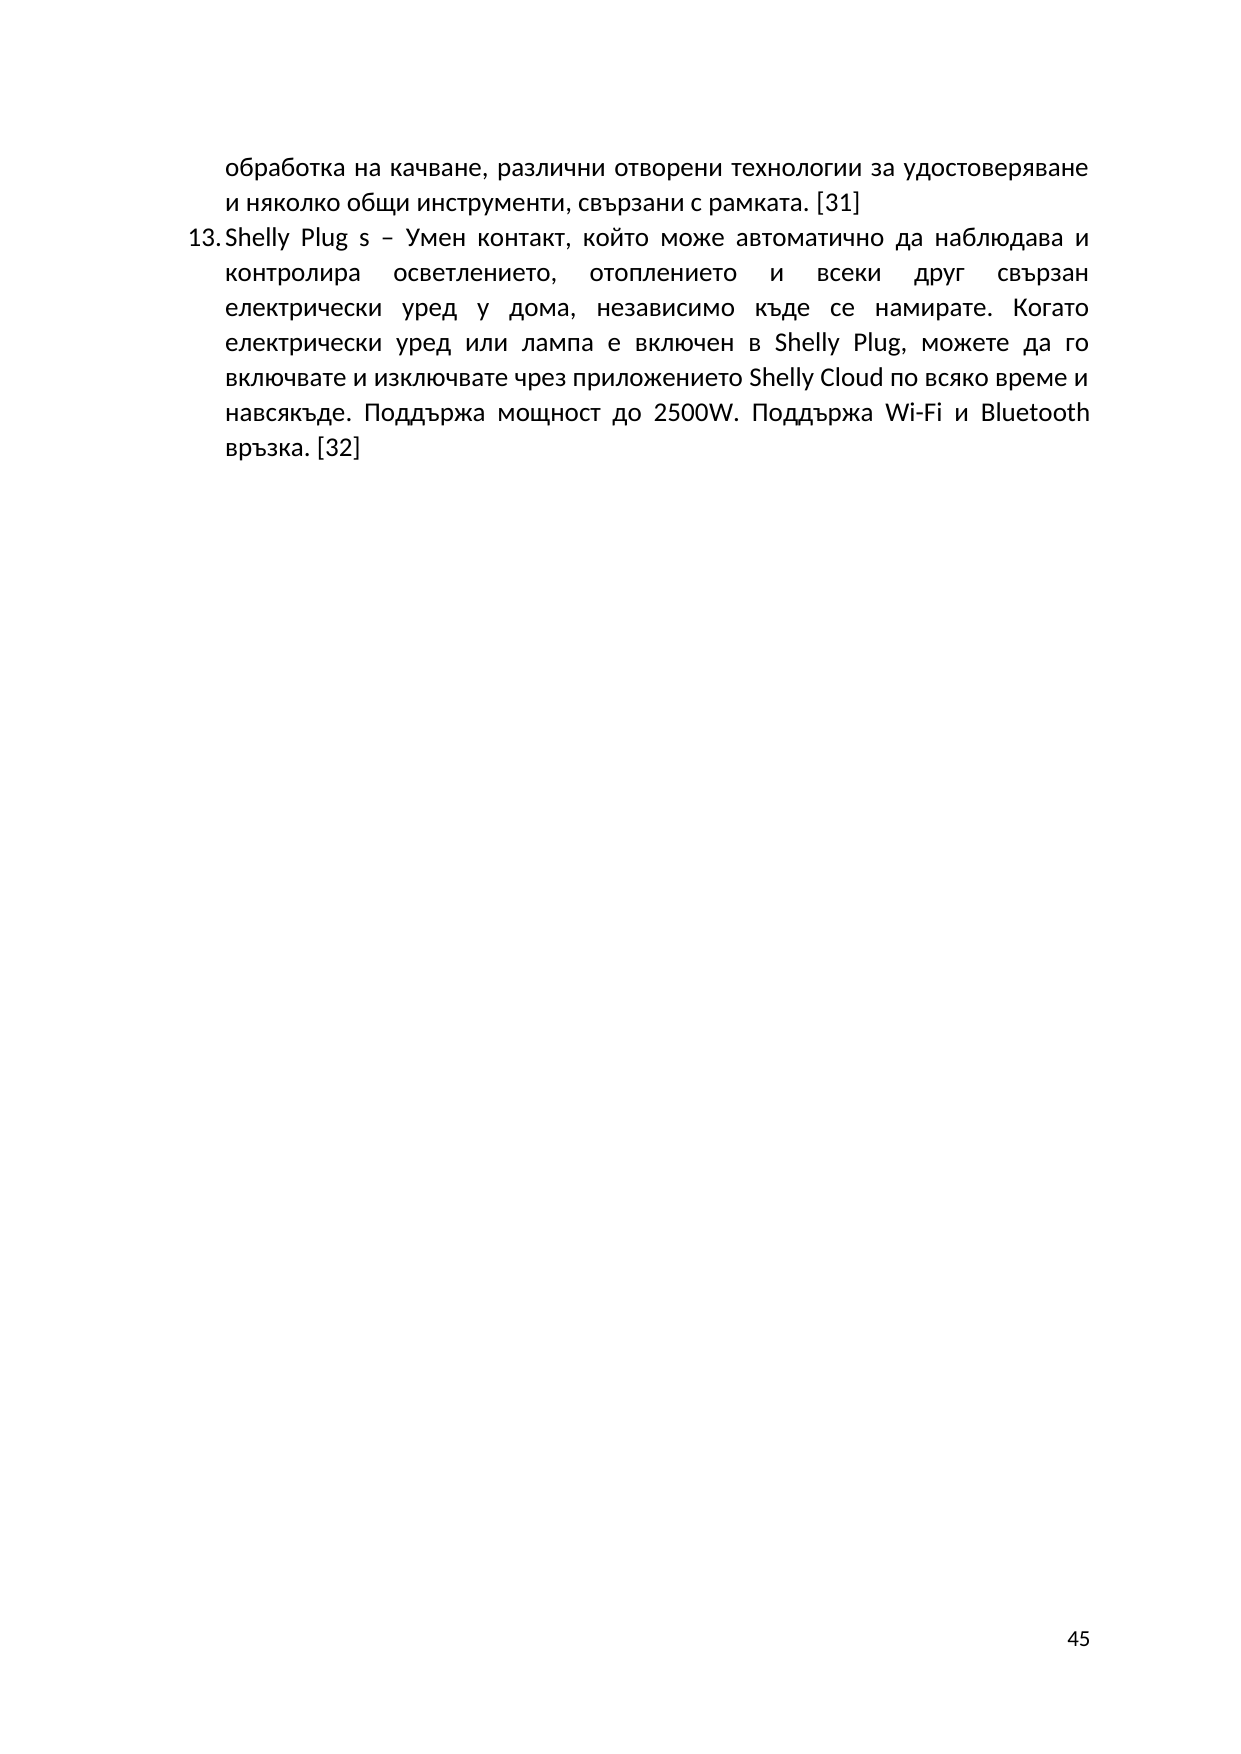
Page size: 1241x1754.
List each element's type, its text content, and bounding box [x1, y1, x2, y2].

list Shelly Plug s – Умен контакт, който може автоматично да наблюдава и контролира осветлението, отоплението и всеки друг свързан електрически уред у дома, независимо къде се намирате. Когато електрически уред или лампа е включен в Shelly Plug, можете да го включвате и изключвате чрез приложението Shelly Cloud по всяко време и навсякъде. Поддържа мощност до 2500W. Поддържа Wi-Fi и Bluetooth връзка. [32] [187, 220, 1090, 463]
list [187, 150, 1090, 218]
